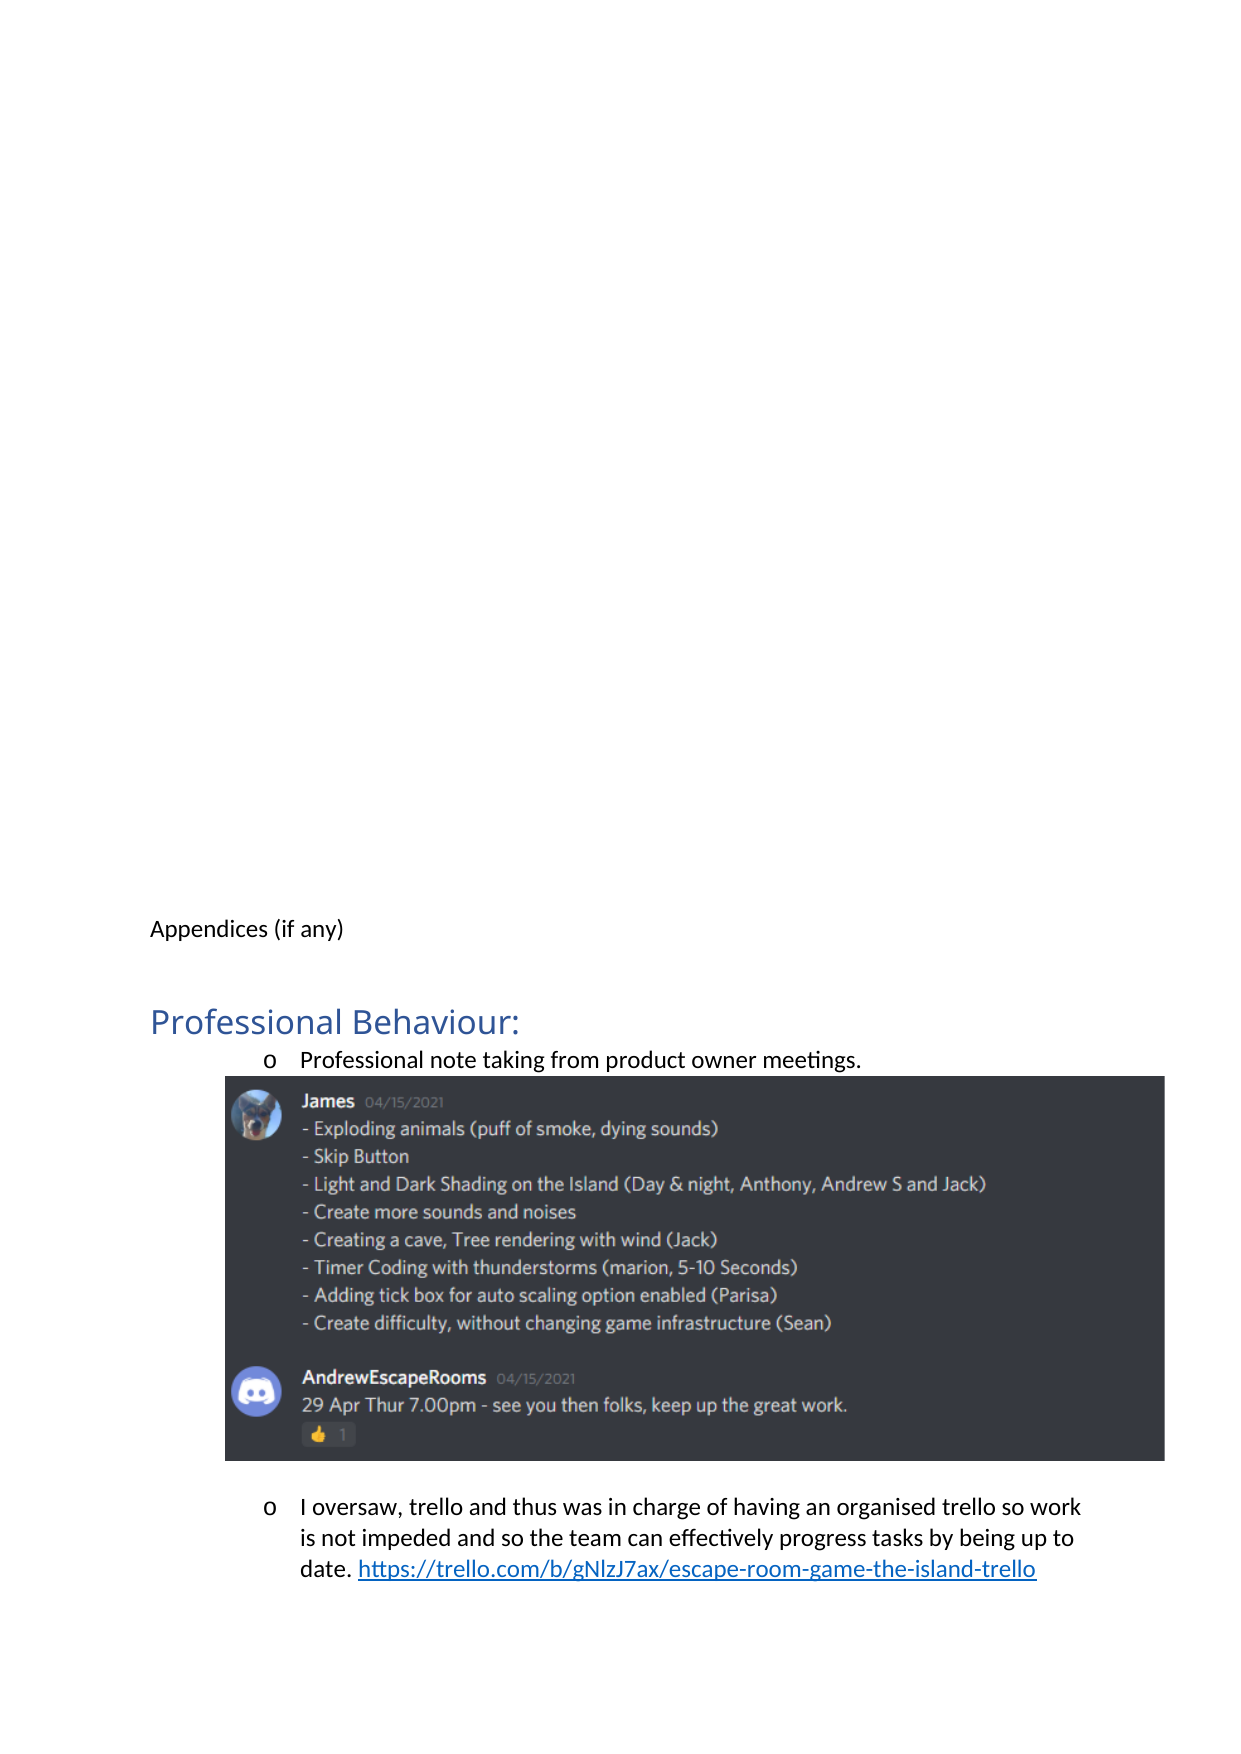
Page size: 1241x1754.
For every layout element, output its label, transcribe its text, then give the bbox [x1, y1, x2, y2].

subtitle Professional Behaviour: [150, 999, 1090, 1044]
picture [225, 1076, 1165, 1461]
text Appendices (if any) [150, 913, 1090, 943]
list Professional note taking from product owner meetings. [262, 1044, 1090, 1076]
list I oversaw, trello and thus was in charge of having an organised trello so work is not impeded and so the team can effectively progress tasks by being up to date. https://trello.com/b/gNlzJ7ax/escape-room-game-the-island-trello [262, 1491, 1090, 1584]
